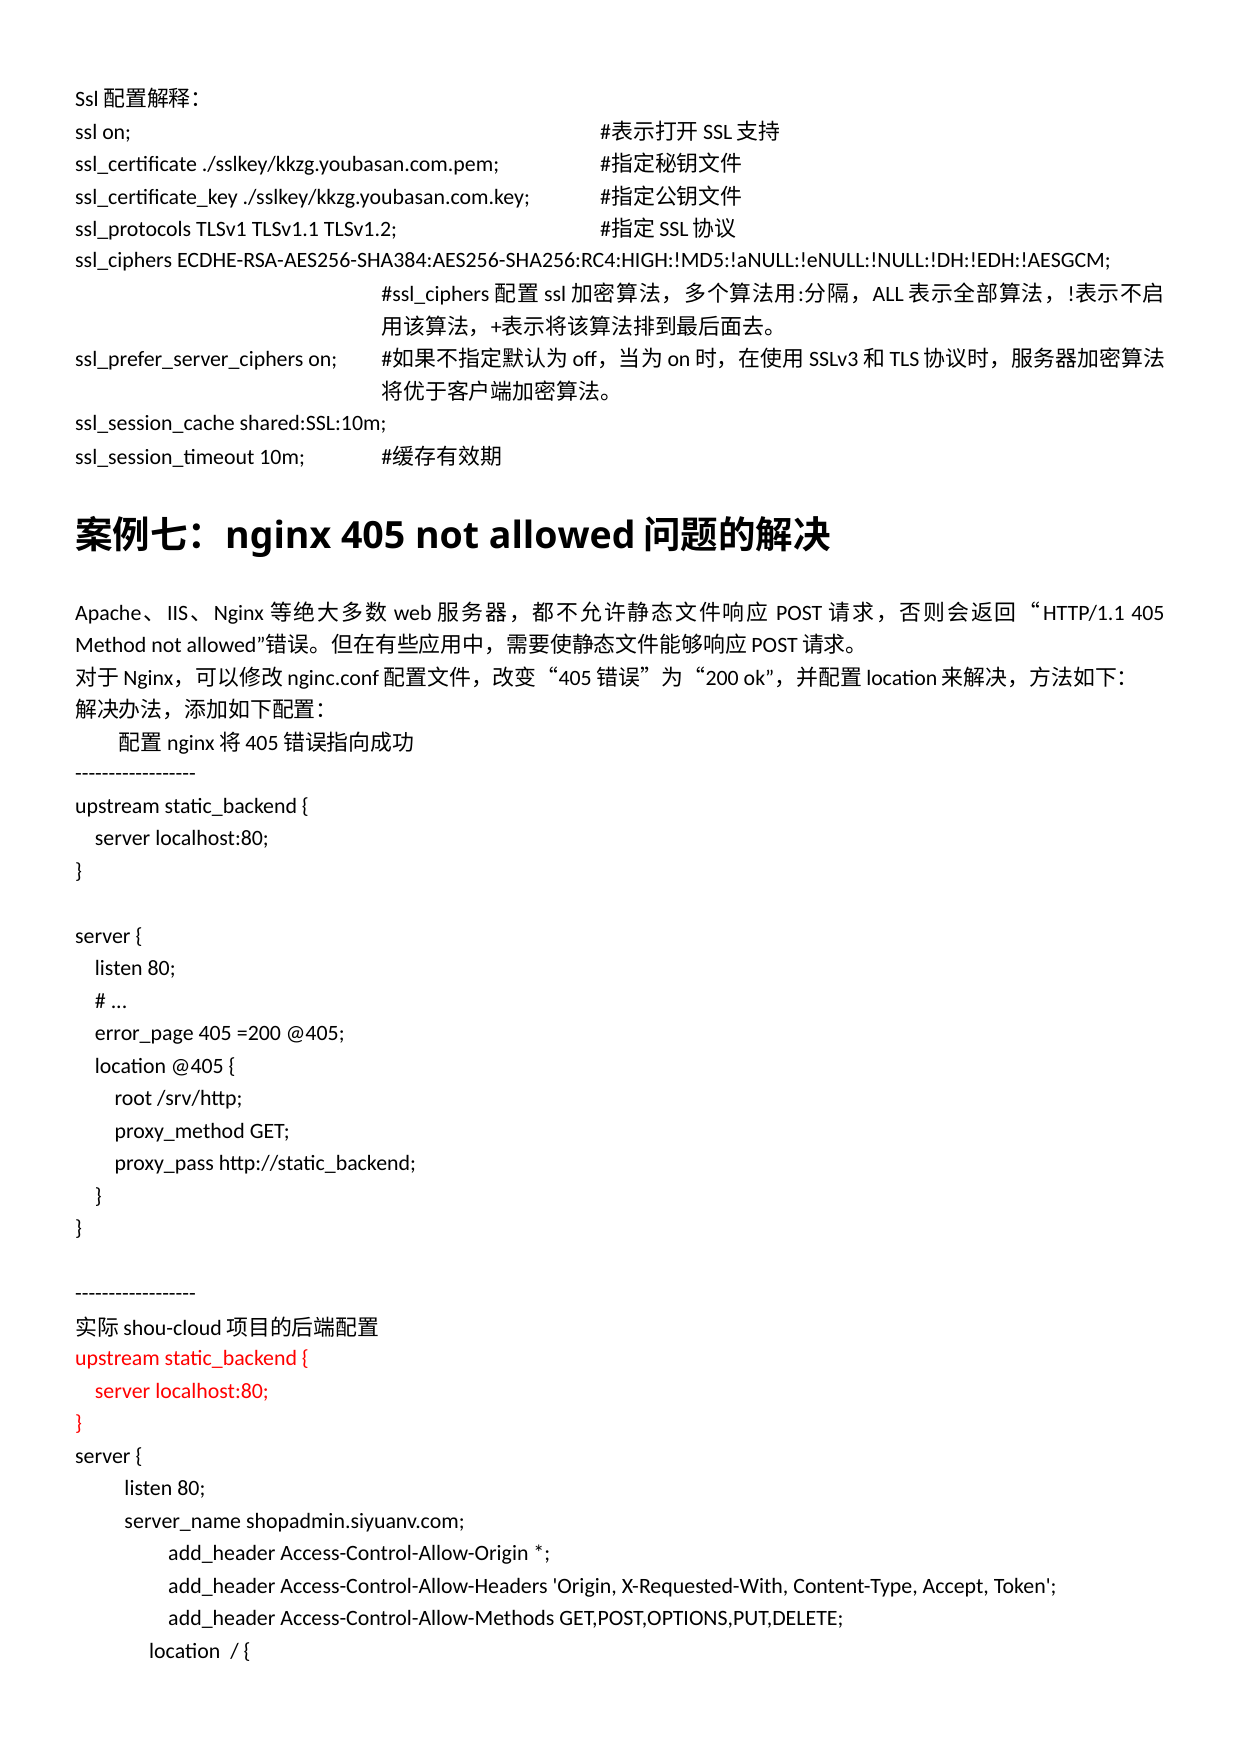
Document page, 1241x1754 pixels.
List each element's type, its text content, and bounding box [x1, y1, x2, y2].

text add_header Access-Control-Allow-Methods GET,POST,OPTIONS,PUT,DELETE; [75, 1602, 1165, 1634]
text ssl_session_timeout 10m; #缓存有效期 [75, 438, 1165, 471]
text listen 80; [75, 1472, 1165, 1504]
text # ... [75, 984, 1165, 1017]
text upstream static_backend { [75, 789, 1165, 822]
text location / { [75, 1634, 1165, 1667]
text Ssl配置解释： [75, 81, 1165, 113]
text ssl_certificate ./sslkey/kkzg.youbasan.com.pem; #指定秘钥文件 [75, 146, 1165, 178]
text listen 80; [75, 952, 1165, 984]
text location @405 { [75, 1049, 1165, 1082]
text server { [75, 1439, 1165, 1472]
text ssl_protocols TLSv1 TLSv1.1 TLSv1.2; #指定SSL协议 [75, 211, 1165, 243]
text server { [75, 919, 1165, 952]
text server_name shopadmin.siyuanv.com; [75, 1504, 1165, 1537]
text proxy_method GET; [75, 1114, 1165, 1147]
subtitle 案例七：nginx 405 not allowed问题的解决 [75, 500, 1165, 565]
text } [75, 854, 1165, 887]
text } [75, 1212, 1165, 1244]
text 对于Nginx，可以修改nginc.conf配置文件，改变“405错误”为“200 ok”，并配置location来解决，方法如下： [75, 659, 1165, 692]
text } [75, 1179, 1165, 1212]
text } [75, 1407, 1165, 1439]
text add_header Access-Control-Allow-Headers 'Origin, X-Requested-With, Content-Type, Accept, Token'; [75, 1569, 1165, 1602]
text Apache、IIS、Nginx等绝大多数web服务器，都不允许静态文件响应POST请求，否则会返回“HTTP/1.1 405 Method not allowed”错误。但在有些应用中，需要使静态文件能够响应POST请求。 [75, 594, 1165, 659]
text upstream static_backend { [75, 1342, 1165, 1374]
text error_page 405 =200 @405; [75, 1017, 1165, 1049]
text add_header Access-Control-Allow-Origin *; [75, 1537, 1165, 1569]
text 实际shou-cloud项目的后端配置 [75, 1309, 1165, 1342]
text #ssl_ciphers配置ssl加密算法，多个算法用:分隔，ALL表示全部算法，!表示不启 用该算法，+表示将该算法排到最后面去。 [337, 276, 1165, 341]
text ssl_session_cache shared:SSL:10m; [75, 406, 1165, 438]
text 配置nginx将405错误指向成功 [75, 724, 1165, 757]
text ------------------ [75, 1277, 1165, 1309]
text root /srv/http; [75, 1082, 1165, 1114]
text ------------------ [75, 757, 1165, 789]
text ssl on; #表示打开SSL支持 [75, 113, 1165, 146]
text ssl_certificate_key ./sslkey/kkzg.youbasan.com.key; #指定公钥文件 [75, 178, 1165, 211]
text 解决办法，添加如下配置： [75, 692, 1165, 724]
text proxy_pass http://static_backend; [75, 1147, 1165, 1179]
text ssl_prefer_server_ciphers on; #如果不指定默认为off，当为on时，在使用SSLv3和TLS协议时，服务器加密算法 将优于客户端加密算法。 [75, 341, 1165, 406]
text server localhost:80; [75, 822, 1165, 854]
text ssl_ciphers ECDHE-RSA-AES256-SHA384:AES256-SHA256:RC4:HIGH:!MD5:!aNULL:!eNULL:!NULL:!DH:!EDH:!AESGCM; [75, 243, 1165, 276]
text server localhost:80; [75, 1374, 1165, 1407]
